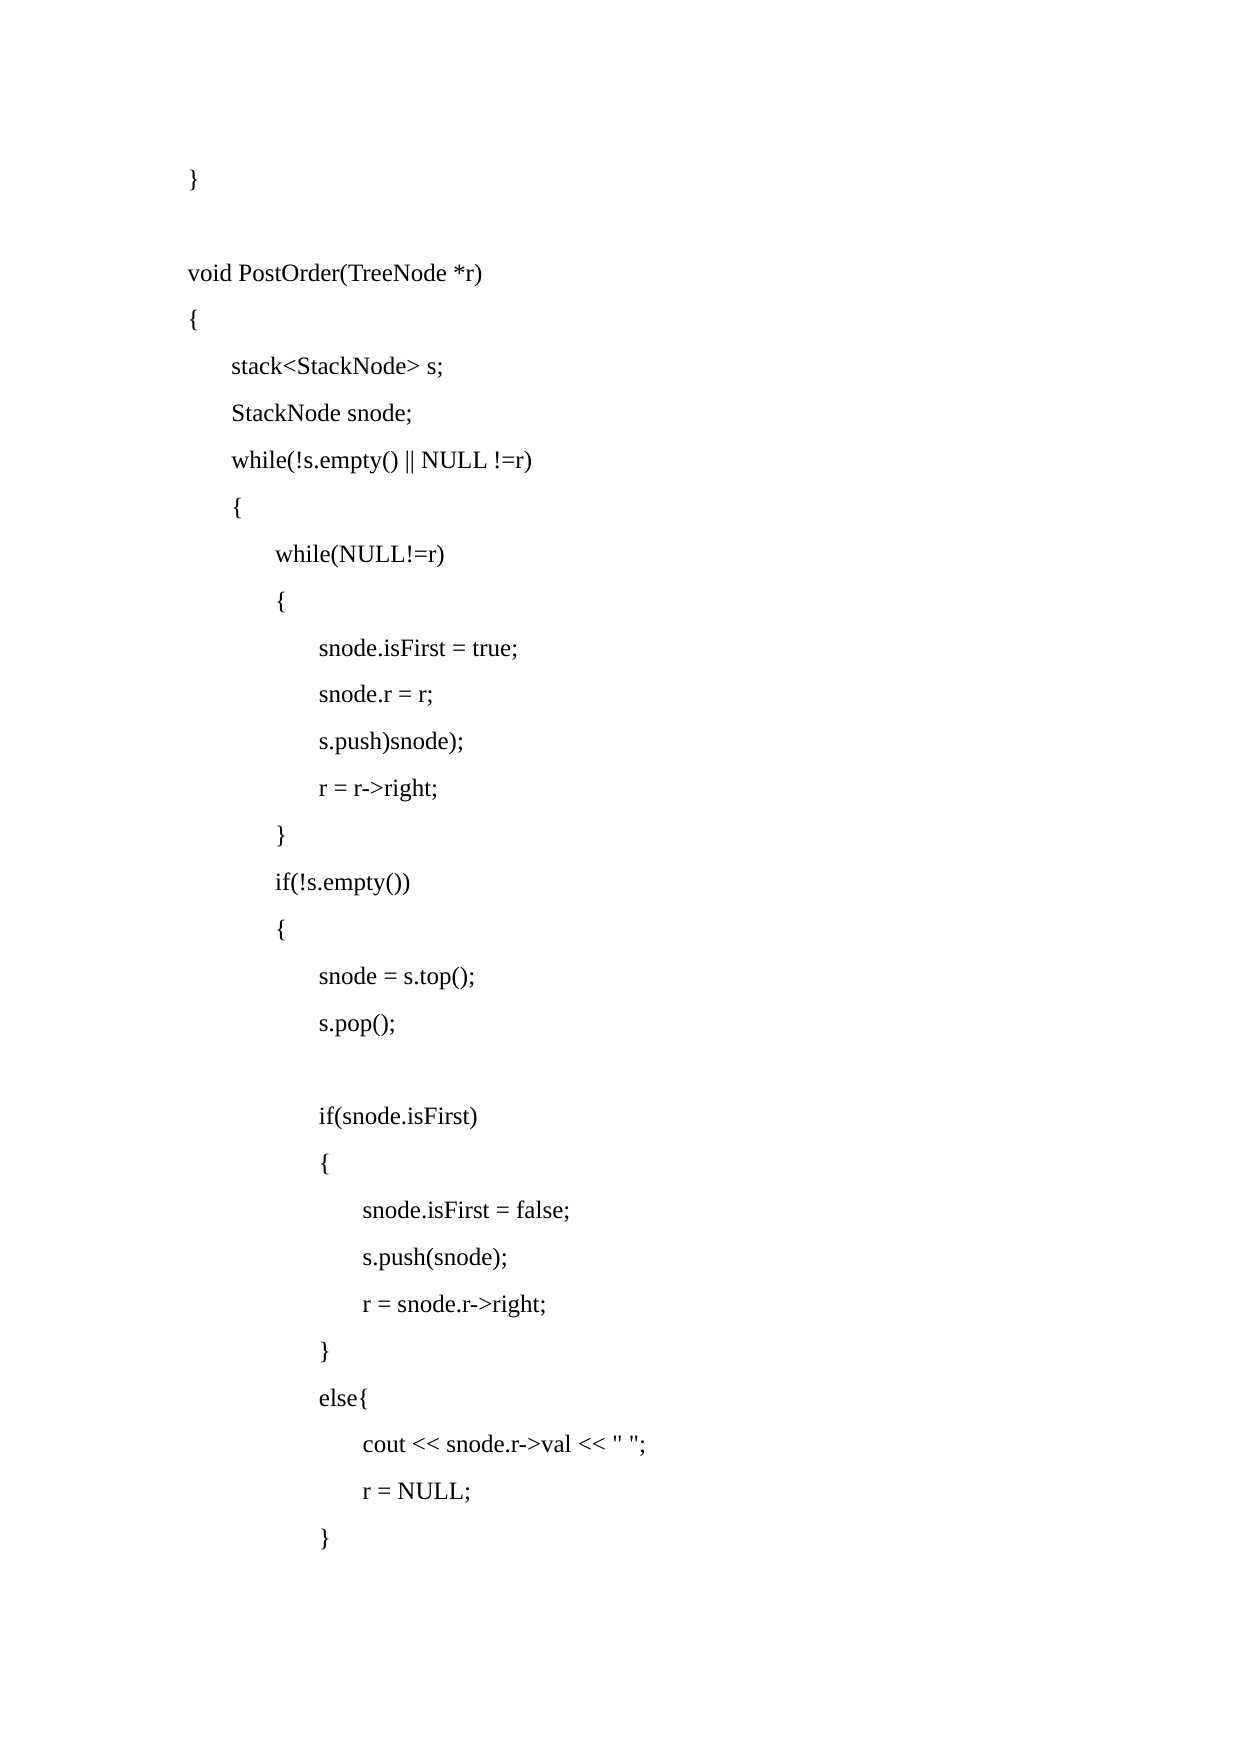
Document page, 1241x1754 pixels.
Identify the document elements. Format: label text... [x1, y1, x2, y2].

text s.push(snode); [187, 1240, 1053, 1273]
text { [187, 1146, 1053, 1179]
text while(NULL!=r) [187, 537, 1053, 569]
text { [187, 303, 1053, 335]
text snode.r = r; [187, 678, 1053, 710]
text cout << snode.r->val << " "; [187, 1428, 1053, 1460]
text r = NULL; [187, 1474, 1053, 1507]
text s.pop(); [187, 1006, 1053, 1038]
text s.push)snode); [187, 724, 1053, 757]
text stack<StackNode> s; [187, 349, 1053, 382]
text if(!s.empty()) [187, 865, 1053, 898]
text StackNode snode; [187, 396, 1053, 429]
text r = r->right; [187, 771, 1053, 804]
text while(!s.empty() || NULL !=r) [187, 443, 1053, 476]
text { [187, 584, 1053, 616]
text snode.isFirst = true; [187, 631, 1053, 663]
text } [187, 818, 1053, 851]
text snode = s.top(); [187, 959, 1053, 991]
text else{ [187, 1381, 1053, 1413]
text if(snode.isFirst) [187, 1099, 1053, 1132]
text snode.isFirst = false; [187, 1193, 1053, 1226]
text r = snode.r->right; [187, 1287, 1053, 1319]
text } [187, 1521, 1053, 1554]
text { [187, 490, 1053, 523]
text { [187, 912, 1053, 944]
text void PostOrder(TreeNode *r) [187, 256, 1053, 288]
text } [187, 162, 1053, 194]
text } [187, 1334, 1053, 1366]
